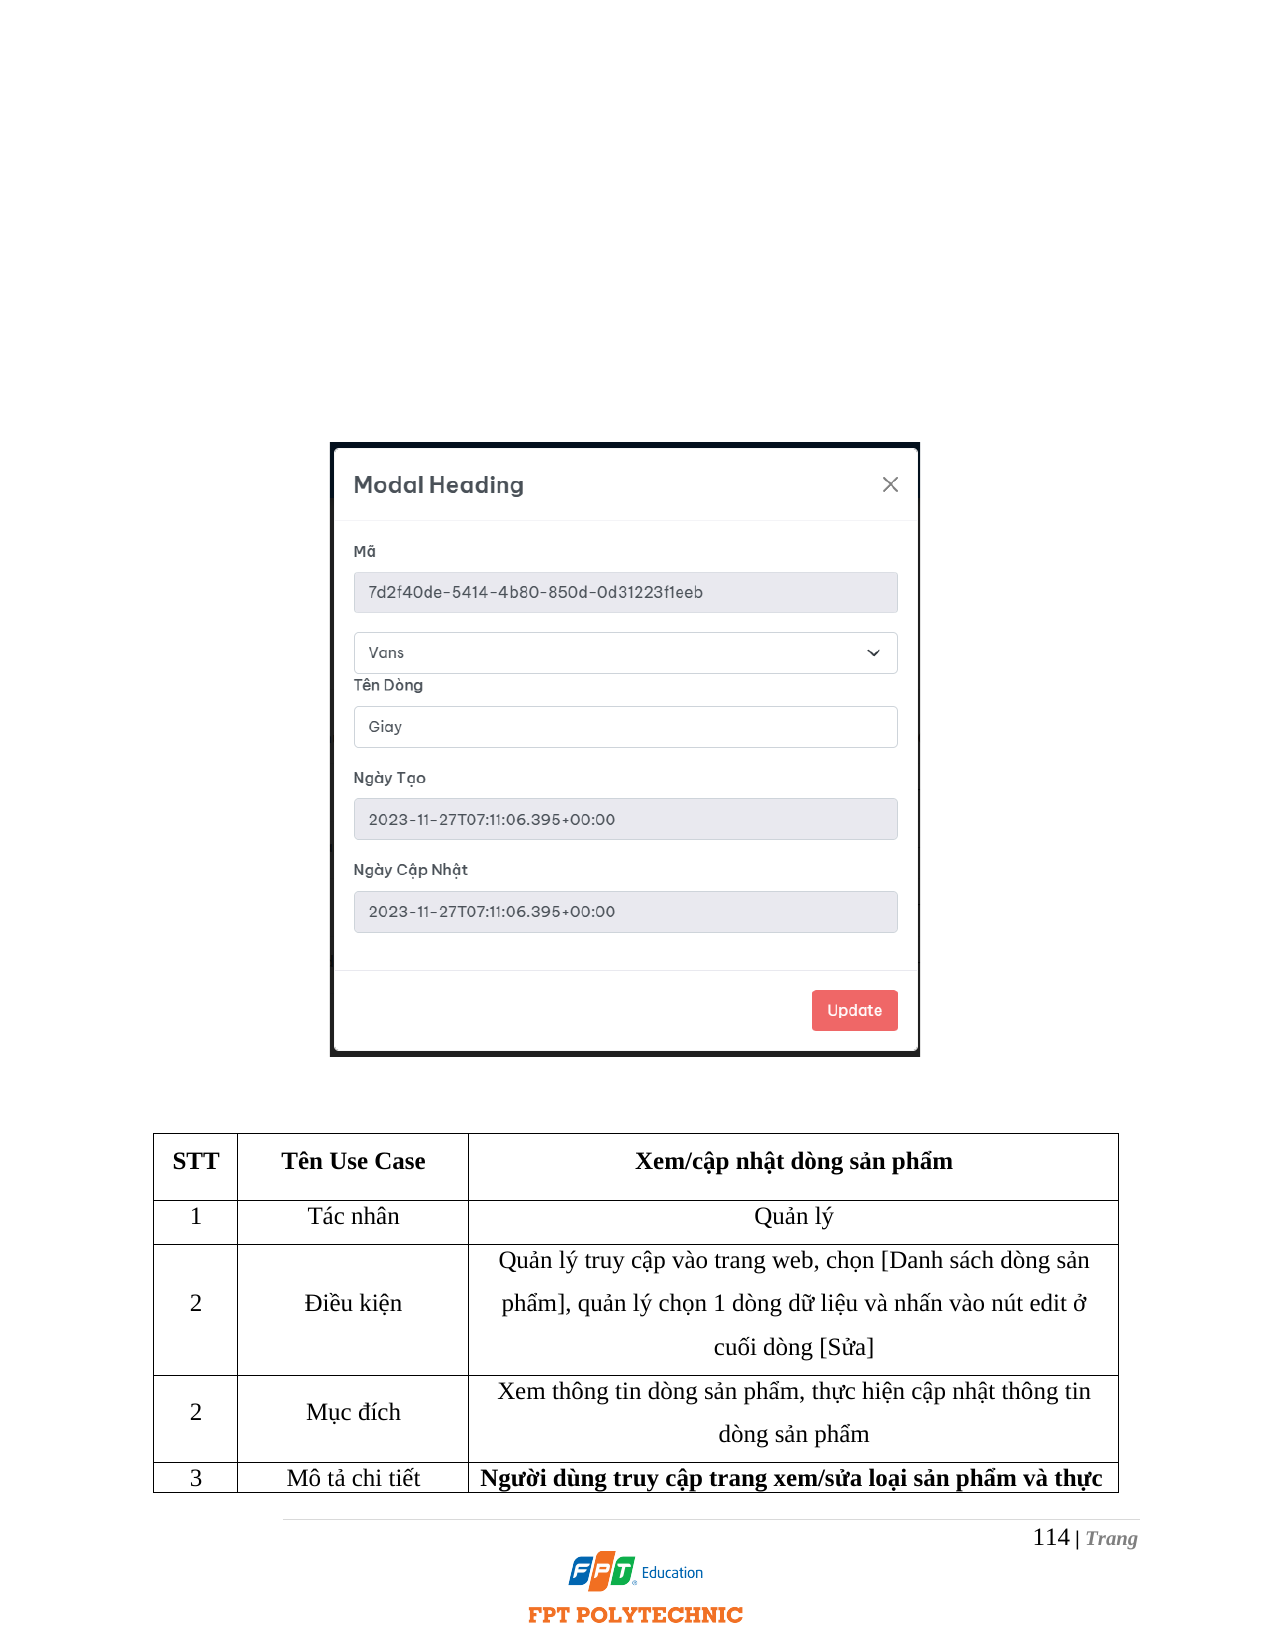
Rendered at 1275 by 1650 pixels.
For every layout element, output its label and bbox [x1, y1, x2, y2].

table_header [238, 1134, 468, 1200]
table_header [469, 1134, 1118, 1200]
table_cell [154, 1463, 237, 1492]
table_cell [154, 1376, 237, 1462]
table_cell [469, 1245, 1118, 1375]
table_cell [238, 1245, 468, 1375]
picture [528, 1551, 743, 1623]
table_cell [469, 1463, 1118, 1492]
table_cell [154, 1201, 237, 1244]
picture [329, 442, 921, 1057]
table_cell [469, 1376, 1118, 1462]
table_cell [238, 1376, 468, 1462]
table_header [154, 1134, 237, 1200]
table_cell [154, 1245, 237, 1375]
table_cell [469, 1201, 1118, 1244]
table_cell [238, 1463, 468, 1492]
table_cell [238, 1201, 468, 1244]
